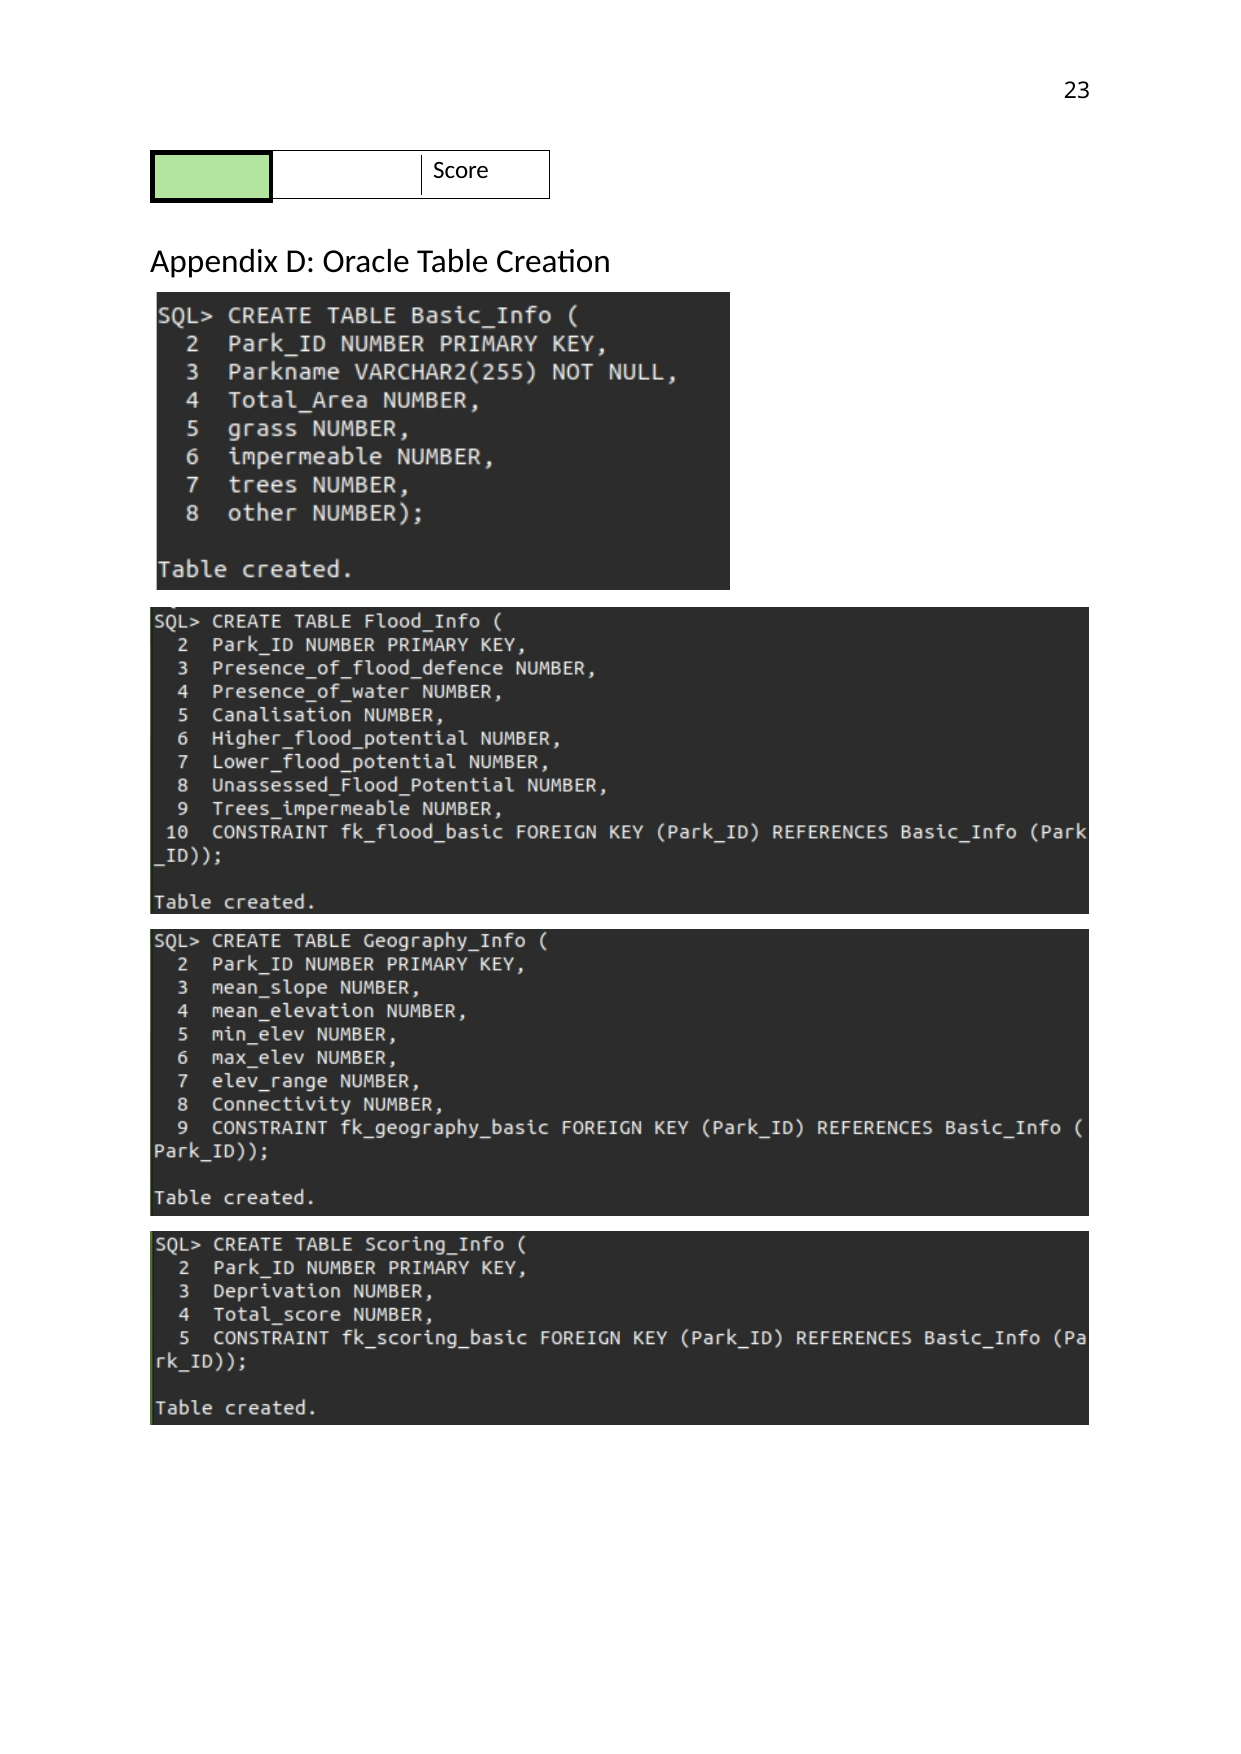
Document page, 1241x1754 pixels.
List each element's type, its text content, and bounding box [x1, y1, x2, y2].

picture [150, 1231, 1089, 1425]
table_header Total Score [422, 151, 549, 198]
subtitle Appendix D: Oracle Table Creation [150, 241, 1090, 281]
table_header Park ID [155, 155, 269, 198]
picture [150, 929, 1089, 1216]
picture [150, 607, 1089, 914]
picture [156, 292, 730, 590]
table_header Deprivation [273, 151, 422, 198]
